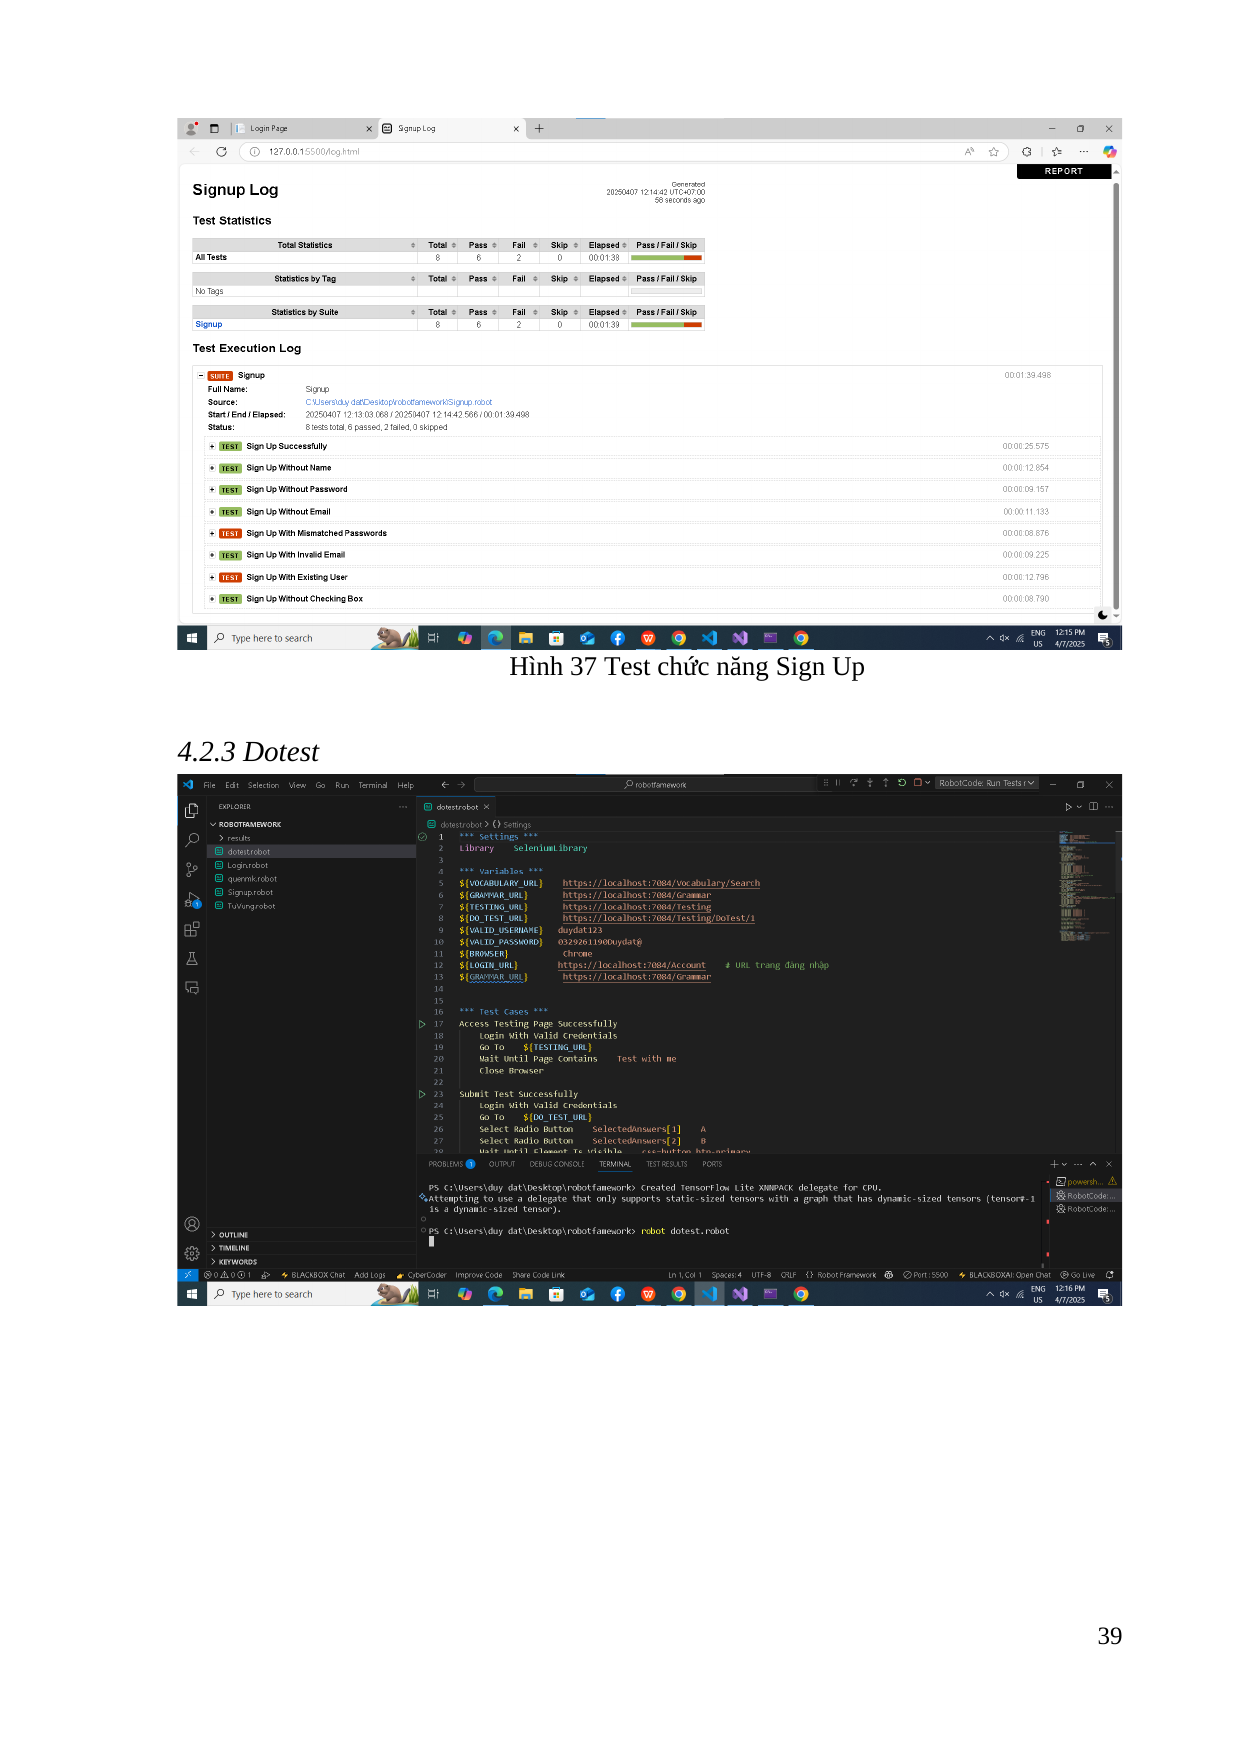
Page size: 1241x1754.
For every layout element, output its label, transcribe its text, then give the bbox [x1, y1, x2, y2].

subtitle 4.2.3 Dotest [177, 734, 1122, 768]
picture [177, 774, 1123, 1306]
text Hình 37 Test chức năng Sign Up [177, 650, 1122, 681]
picture [177, 118, 1123, 650]
